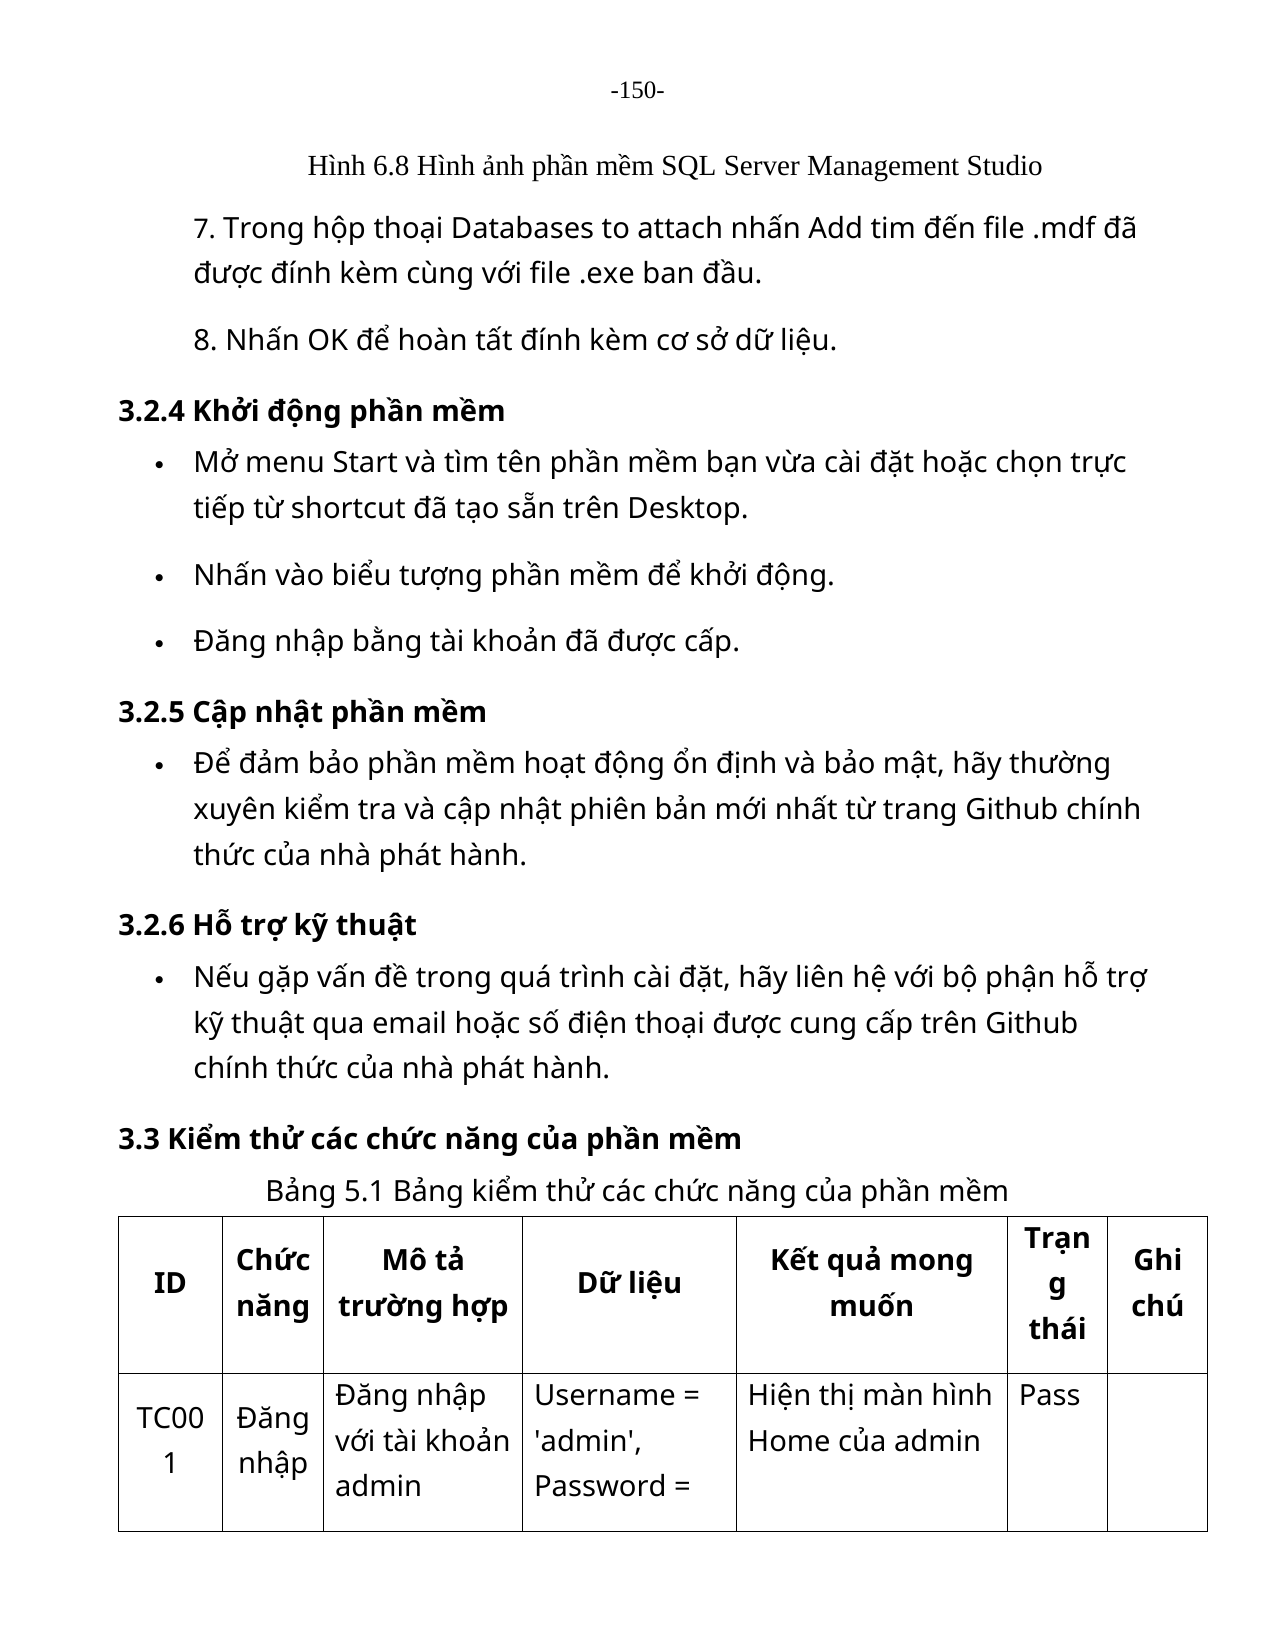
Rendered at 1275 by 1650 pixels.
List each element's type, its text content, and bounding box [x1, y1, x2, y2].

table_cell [737, 1374, 1007, 1531]
table_cell TC001 [119, 1374, 222, 1531]
table_header Mô tả trường hợp [324, 1217, 522, 1373]
list Mở menu Start và tìm tên phần mềm bạn vừa cài đặt hoặc chọn trực tiếp từ shortcut đã tạo sẵn trên Desktop. [156, 442, 1157, 527]
text 8. Nhấn OK để hoàn tất đính kèm cơ sở dữ liệu. [193, 319, 1157, 359]
subtitle 3.2.4 Khởi động phần mềm [118, 390, 1157, 429]
table_cell [1108, 1374, 1207, 1531]
text 7. Trong hộp thoại Databases to attach nhấn Add tim đến file .mdf đã được đính kèm cùng với file .exe ban đầu. [193, 207, 1157, 292]
table_header Dữ liệu [523, 1217, 736, 1373]
table_header Kết quả mong muốn [737, 1217, 1007, 1373]
table_header Ghi chú [1108, 1217, 1207, 1373]
list Nếu gặp vấn đề trong quá trình cài đặt, hãy liên hệ với bộ phận hỗ trợ kỹ thuật qua email hoặc số điện thoại được cung cấp trên Github chính thức của nhà phát hành. [156, 956, 1157, 1087]
list Nhấn vào biểu tượng phần mềm để khởi động. [156, 554, 1157, 593]
subtitle 3.2.6 Hỗ trợ kỹ thuật [118, 904, 1157, 944]
subtitle 3.3 Kiểm thử các chức năng của phần mềm [118, 1118, 1157, 1158]
list Đăng nhập bằng tài khoản đã được cấp. [156, 620, 1157, 660]
table_header Trạng thái [1008, 1217, 1107, 1373]
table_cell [324, 1374, 522, 1531]
text Bảng 5.1 Bảng kiểm thử các chức năng của phần mềm [118, 1170, 1157, 1210]
subtitle 3.2.5 Cập nhật phần mềm [118, 691, 1157, 731]
table_header ID [119, 1217, 222, 1373]
table_cell Pass [1008, 1374, 1107, 1531]
list Để đảm bảo phần mềm hoạt động ổn định và bảo mật, hãy thường xuyên kiểm tra và cập nhật phiên bản mới nhất từ trang Github chính thức của nhà phát hành. [156, 743, 1157, 874]
text Hình 6.8 Hình ảnh phần mềm SQL Server Management Studio [193, 148, 1157, 181]
table_cell Đăng nhập [223, 1374, 323, 1531]
table_header Chức năng [223, 1217, 323, 1373]
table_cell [523, 1374, 736, 1531]
